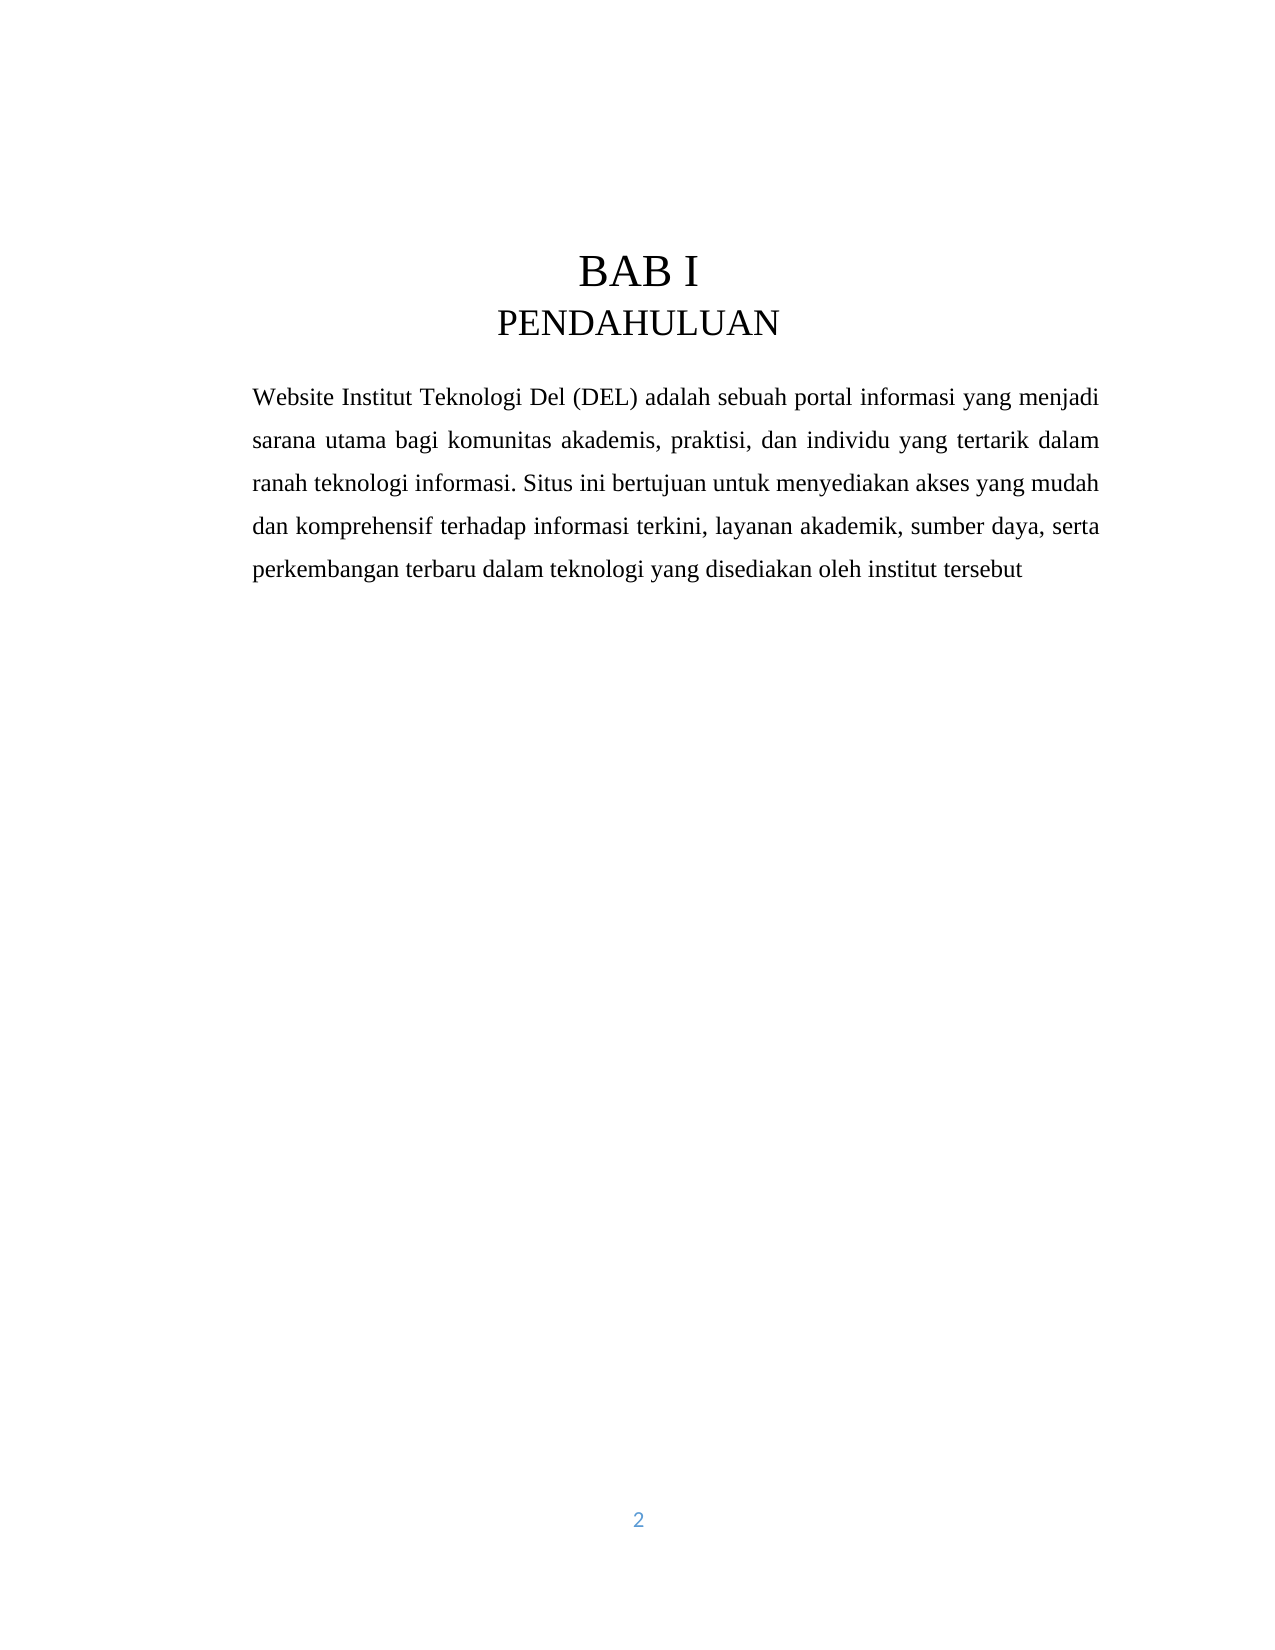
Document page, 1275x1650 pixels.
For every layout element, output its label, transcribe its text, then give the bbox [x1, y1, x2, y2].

list Website Institut Teknologi Del (DEL) adalah sebuah portal informasi yang menjadi sarana utama bagi komunitas akademis, praktisi, dan individu yang tertarik dalam ranah teknologi informasi. Situs ini bertujuan untuk menyediakan akses yang mudah dan komprehensif terhadap informasi terkini, layanan akademik, sumber daya, serta perkembangan terbaru dalam teknologi yang disediakan oleh institut tersebut [252, 382, 1100, 583]
text PENDAHULUAN [177, 301, 1100, 344]
subtitle BAB I [177, 244, 1100, 296]
